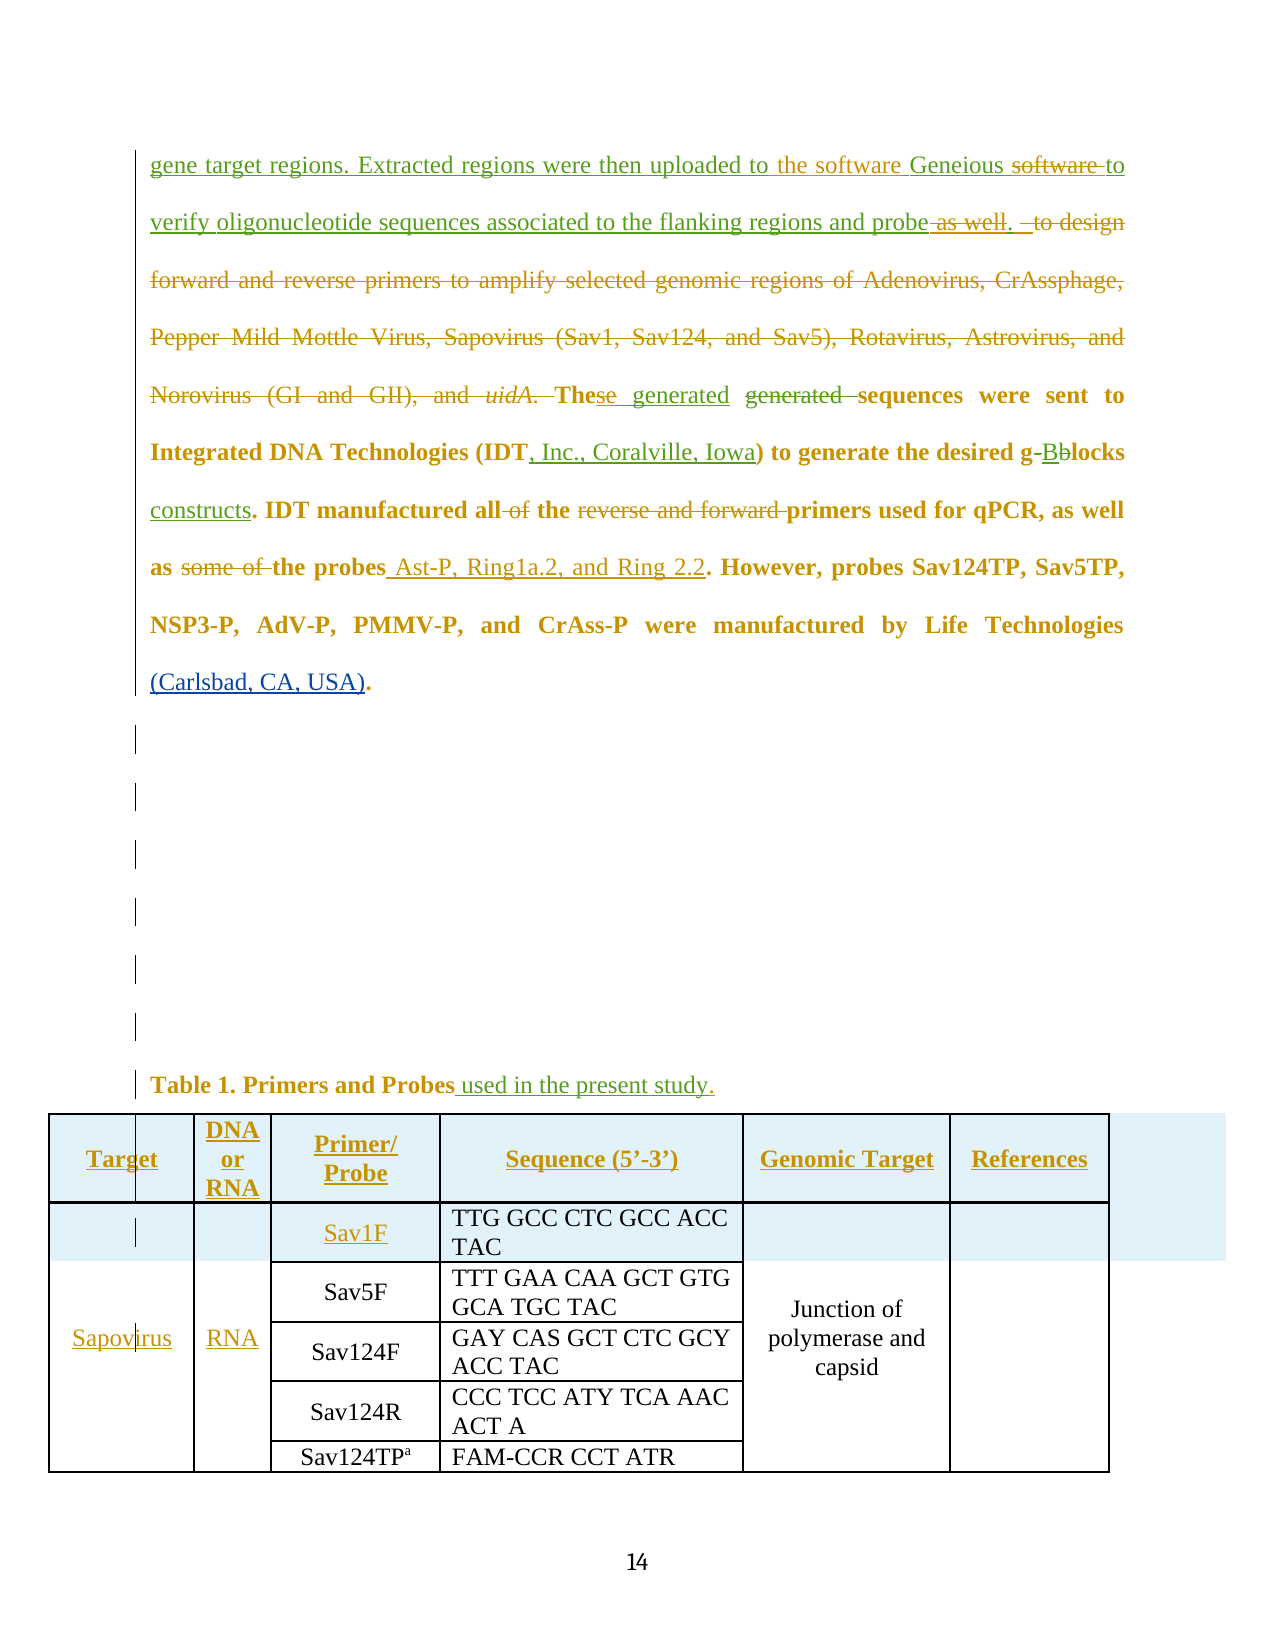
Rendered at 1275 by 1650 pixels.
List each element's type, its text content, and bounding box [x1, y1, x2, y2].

text Table 1. Primers and Probes [150, 1070, 1125, 1099]
table_cell [272, 1263, 439, 1321]
table_cell [441, 1382, 742, 1440]
table_cell [272, 1323, 439, 1380]
table_cell [441, 1323, 742, 1380]
table_cell [441, 1263, 742, 1321]
table_cell [272, 1382, 439, 1440]
table_cell [441, 1442, 742, 1471]
table_cell [272, 1442, 439, 1471]
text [150, 150, 1125, 175]
